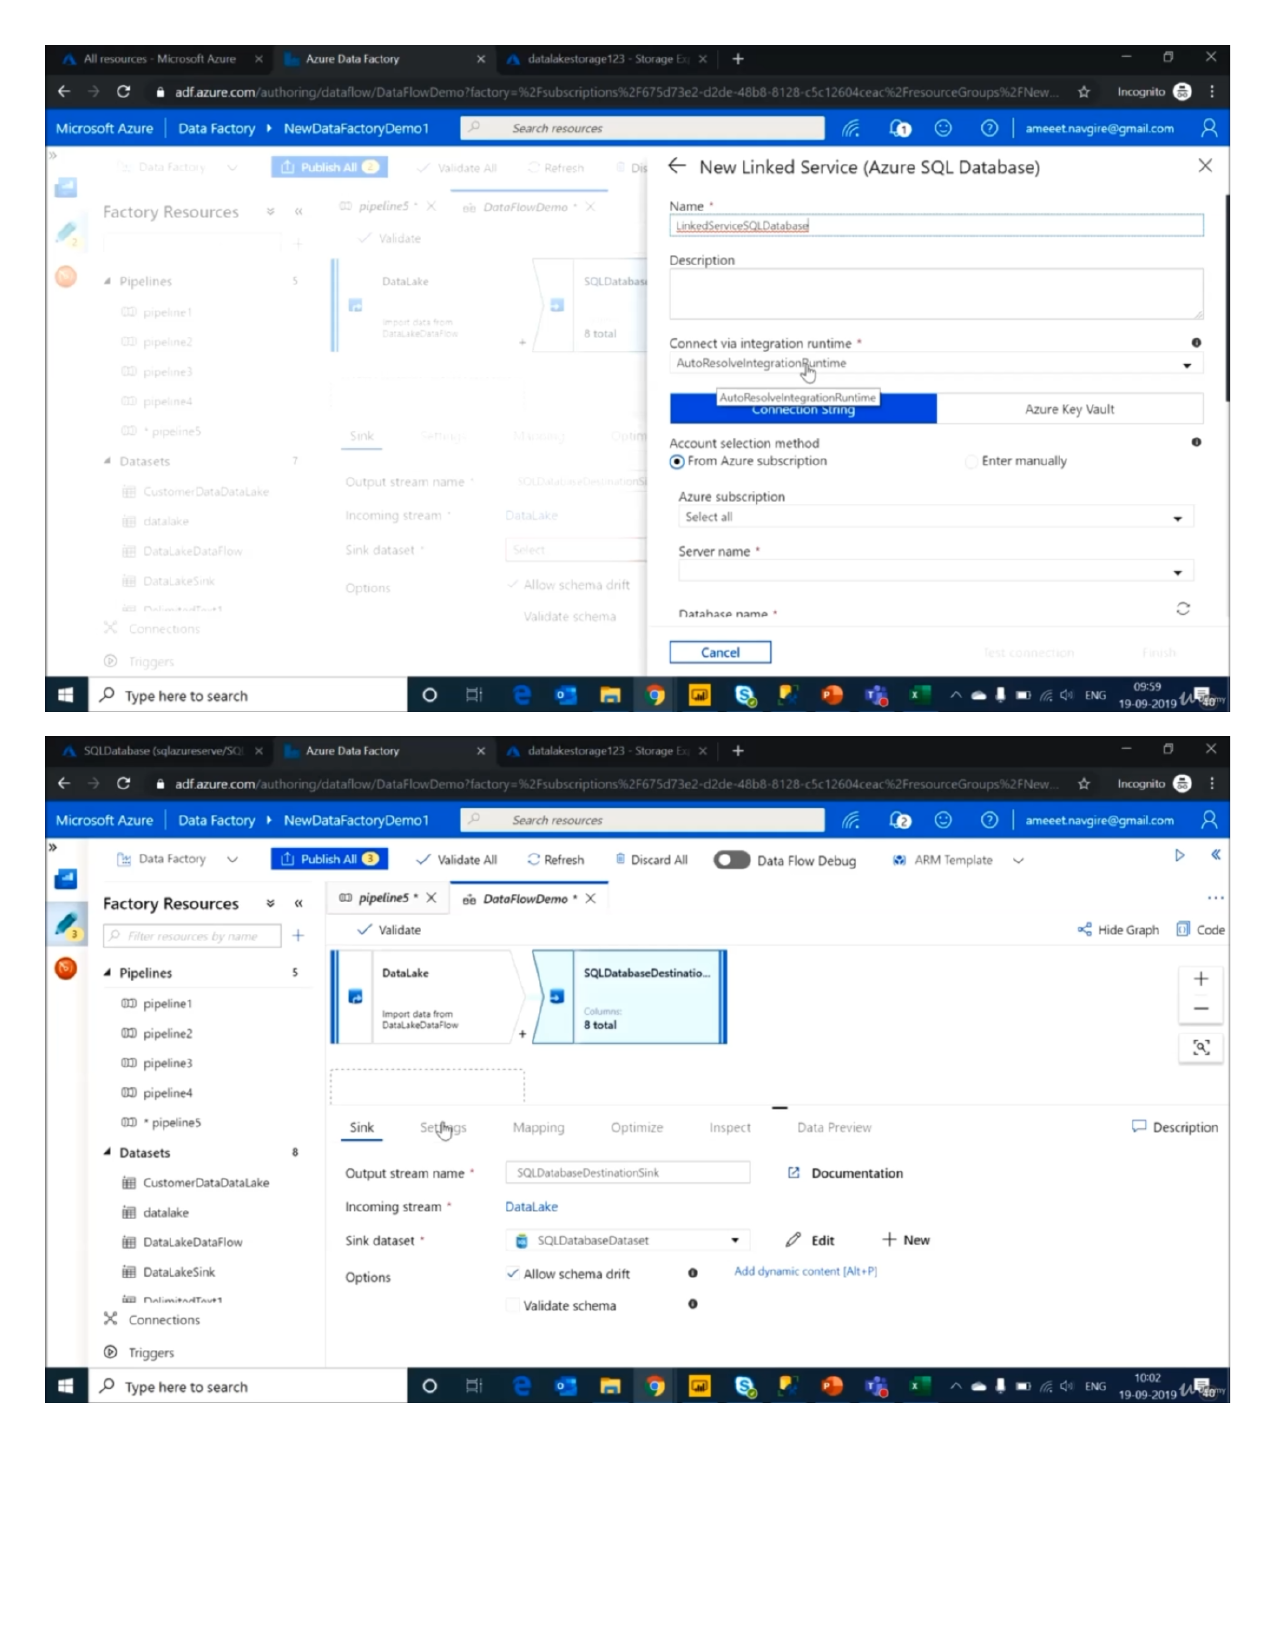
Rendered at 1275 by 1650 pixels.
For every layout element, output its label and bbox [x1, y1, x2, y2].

picture [45, 45, 1230, 712]
picture [45, 736, 1230, 1403]
